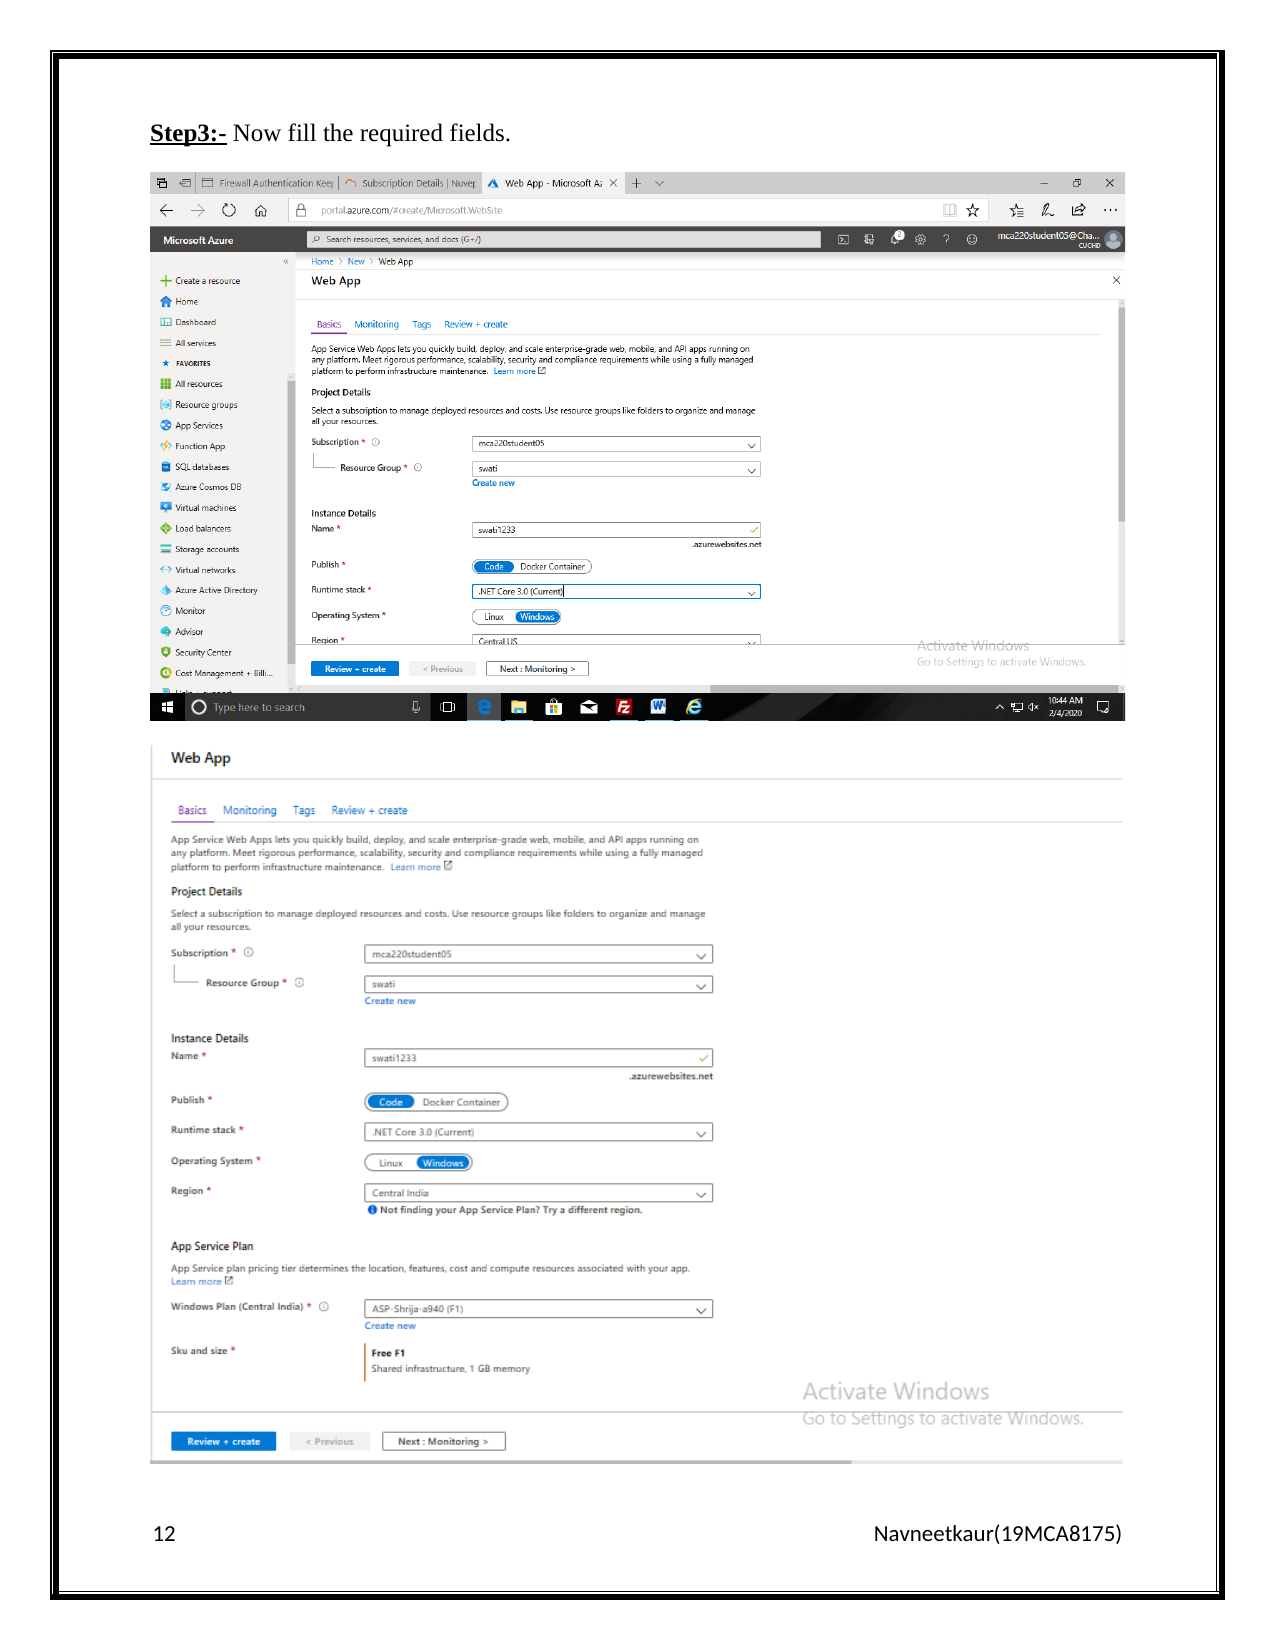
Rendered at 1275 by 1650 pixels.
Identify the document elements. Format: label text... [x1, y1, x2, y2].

text Step3:- Now fill the required fields. [150, 118, 1125, 147]
picture [150, 172, 1125, 721]
picture [150, 745, 1123, 1464]
